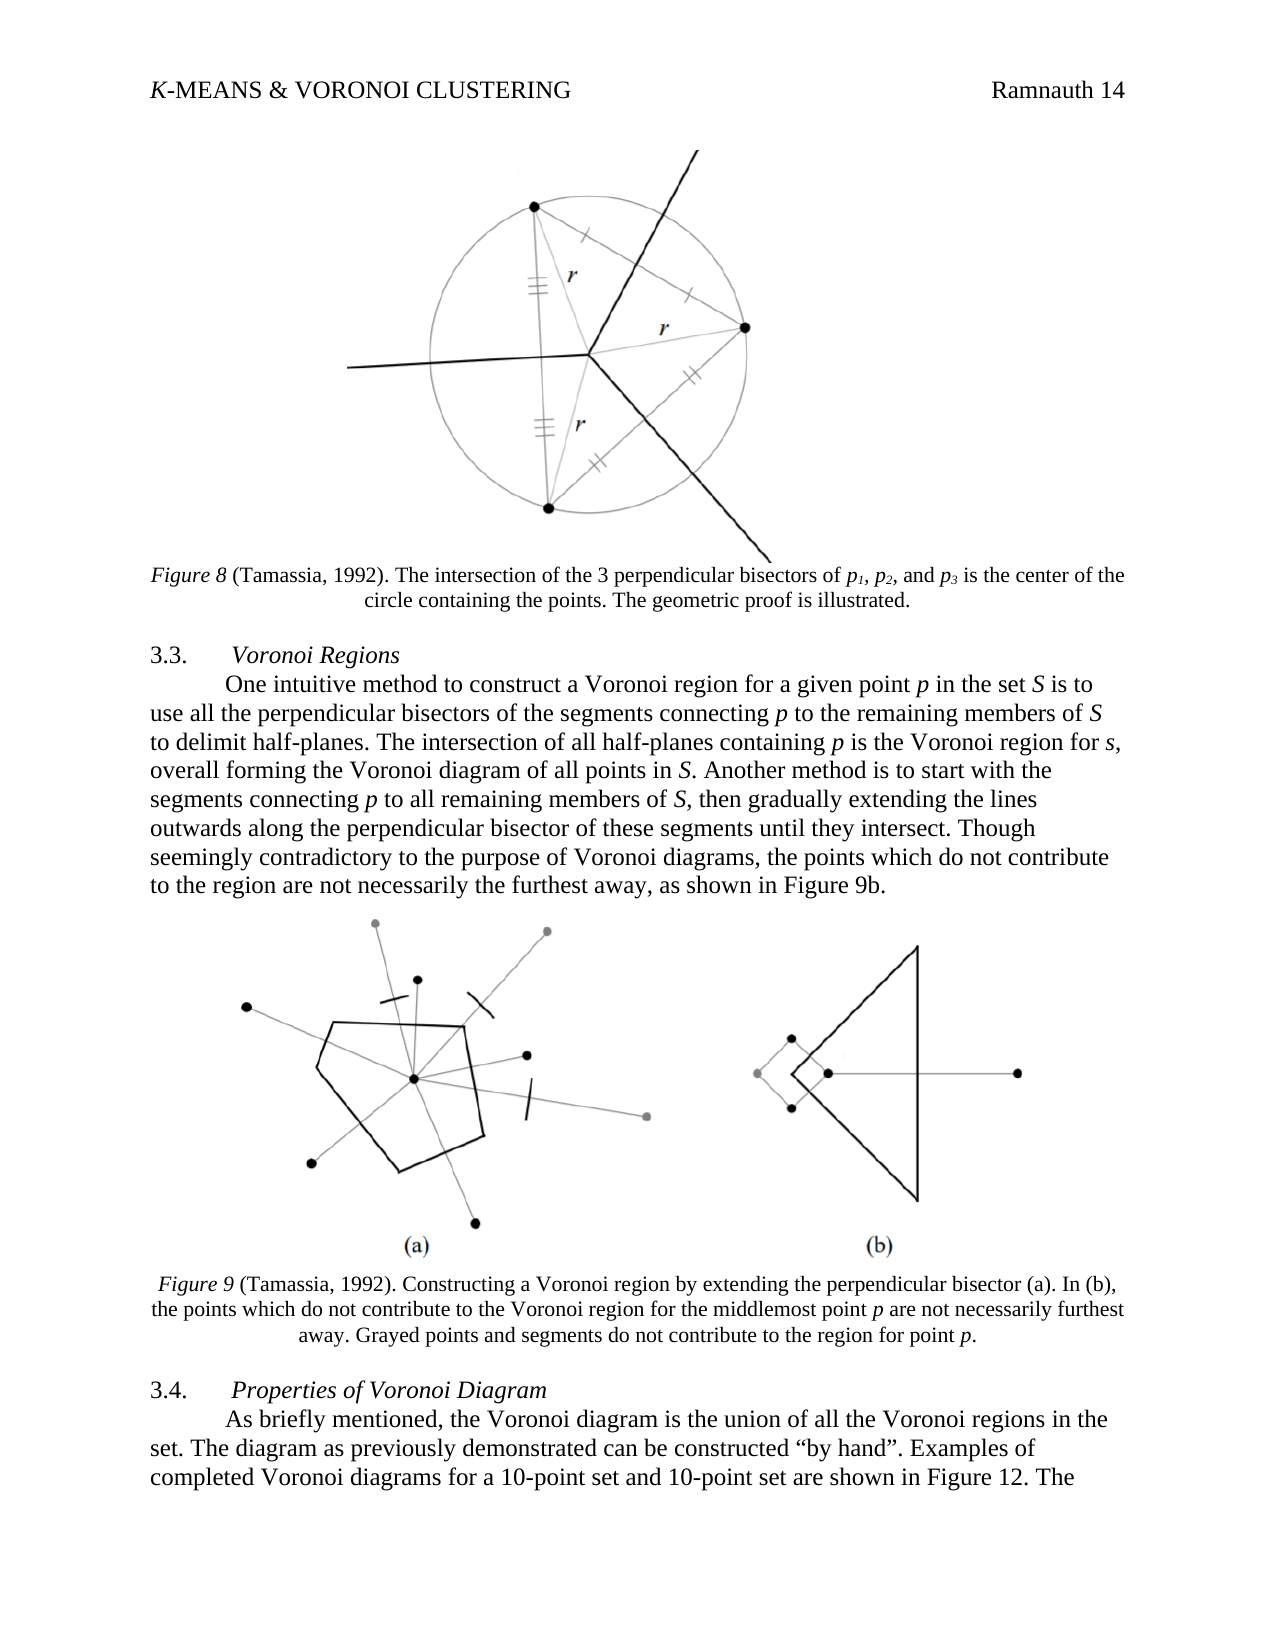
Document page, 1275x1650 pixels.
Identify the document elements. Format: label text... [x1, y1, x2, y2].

list Properties of Voronoi Diagram [150, 1376, 1125, 1404]
text One intuitive method to construct a Voronoi region for a given point p in the set S is to use all the perpendicular bisectors of the segments connecting p to the remaining members of S to delimit half-planes. The intersection of all half-planes containing p is the Voronoi region for s, overall forming the Voronoi diagram of all points in S. Another method is to start with the segments connecting p to all remaining members of S, then gradually extending the lines outwards along the perpendicular bisector of these segments until they intersect. Though seemingly contradictory to the purpose of Voronoi diagrams, the points which do not contribute to the region are not necessarily the furthest away, as shown in Figure 9b. [150, 669, 1125, 899]
list Voronoi Regions [150, 641, 1125, 669]
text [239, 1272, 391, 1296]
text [150, 1404, 1125, 1491]
picture [214, 899, 1061, 1272]
picture [347, 150, 882, 563]
